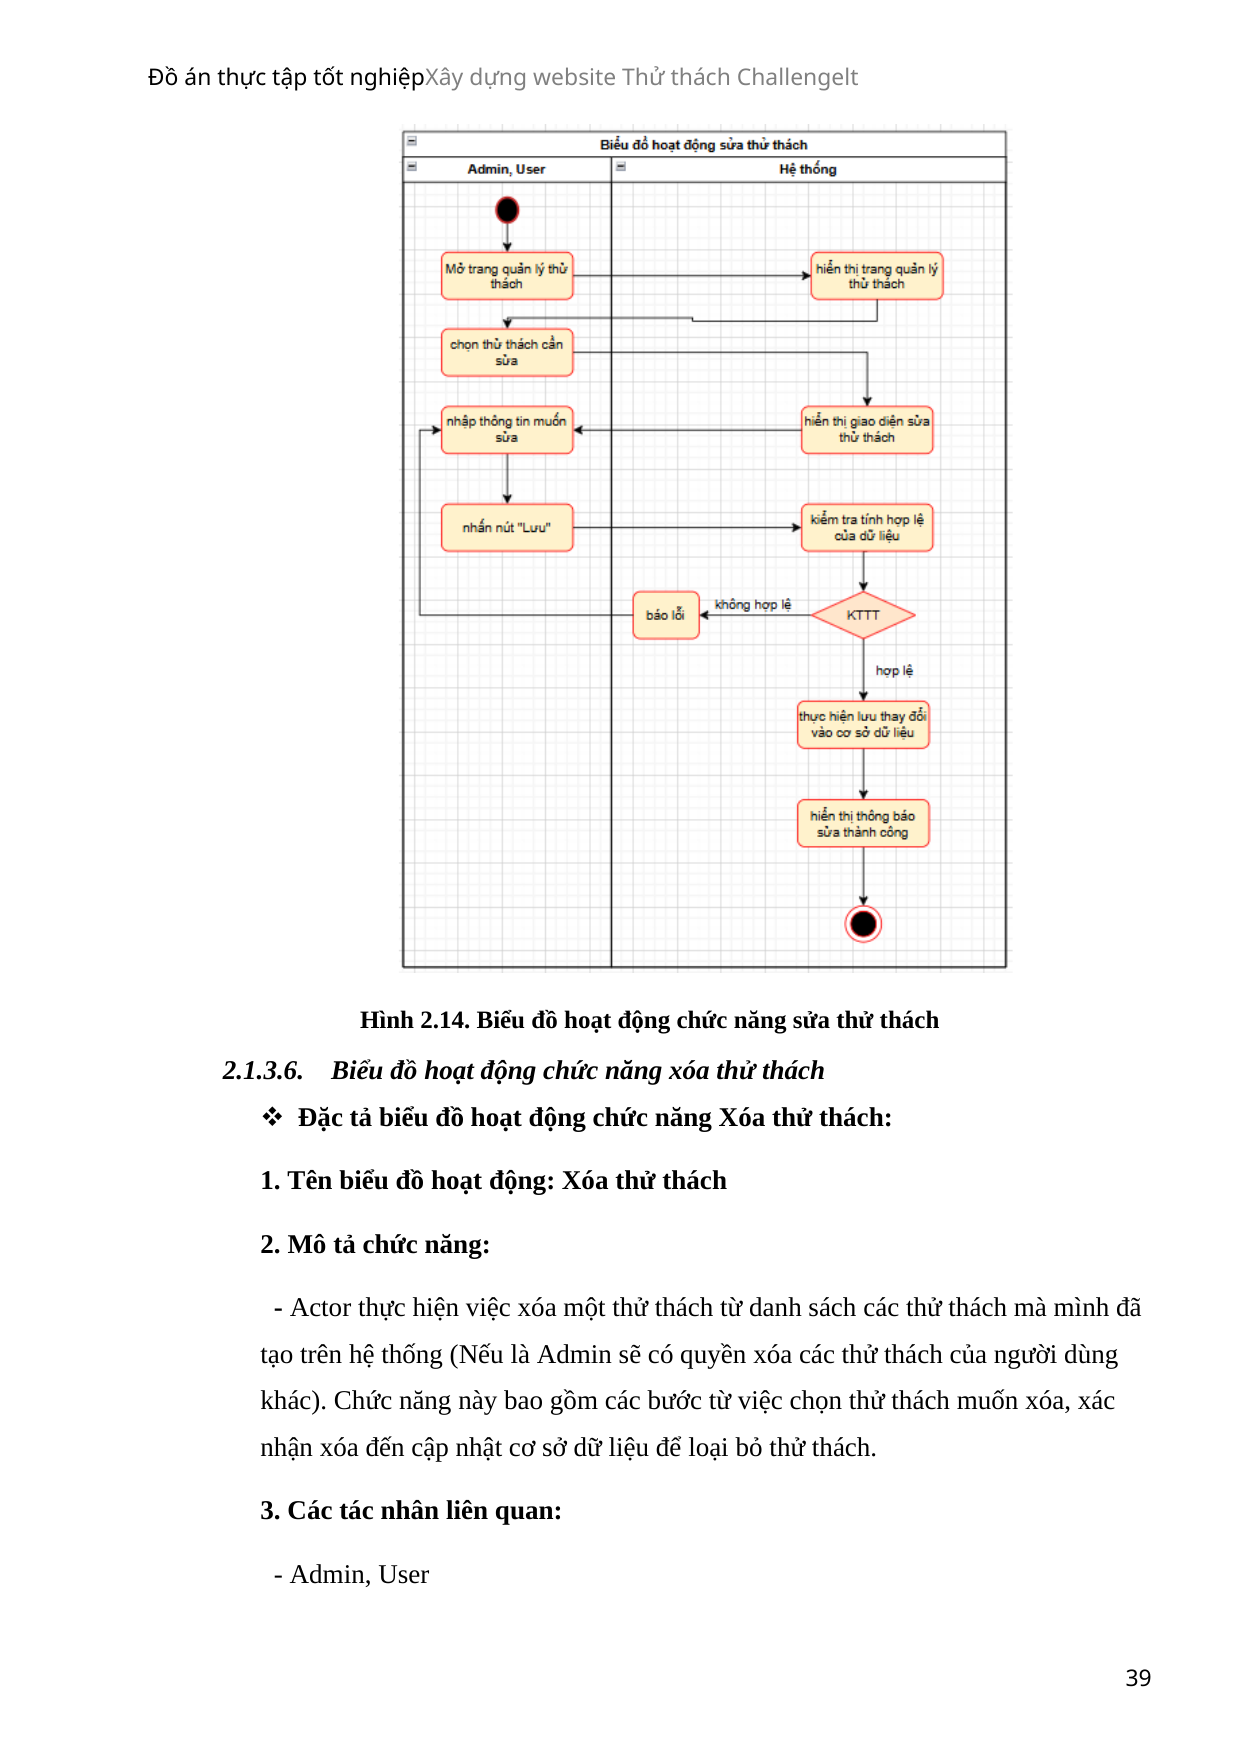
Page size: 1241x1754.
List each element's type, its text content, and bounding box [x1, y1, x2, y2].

list Đặc tả biểu đồ hoạt động chức năng Xóa thử thách: [260, 1101, 1152, 1132]
picture [398, 124, 1013, 973]
text - Admin, User [260, 1558, 1152, 1589]
text 1. Tên biểu đồ hoạt động: Xóa thử thách [260, 1164, 1152, 1196]
text 2. Mô tả chức năng: [260, 1228, 1152, 1259]
text - Actor thực hiện việc xóa một thử thách từ danh sách các thử thách mà mình đã tạo trên hệ thống (Nếu là Admin sẽ có quyền xóa các thử thách của người dùng khác). Chức năng này bao gồm các bước từ việc chọn thử thách muốn xóa, xác nhận xóa đến cập nhật cơ sở dữ liệu để loại bỏ thử thách. [260, 1291, 1152, 1462]
text 3. Các tác nhân liên quan: [260, 1494, 1152, 1526]
list Biểu đồ hoạt động chức năng xóa thử thách [223, 1054, 1152, 1085]
text Hình 2.14. Biểu đồ hoạt động chức năng sửa thử thách [148, 1005, 1152, 1033]
